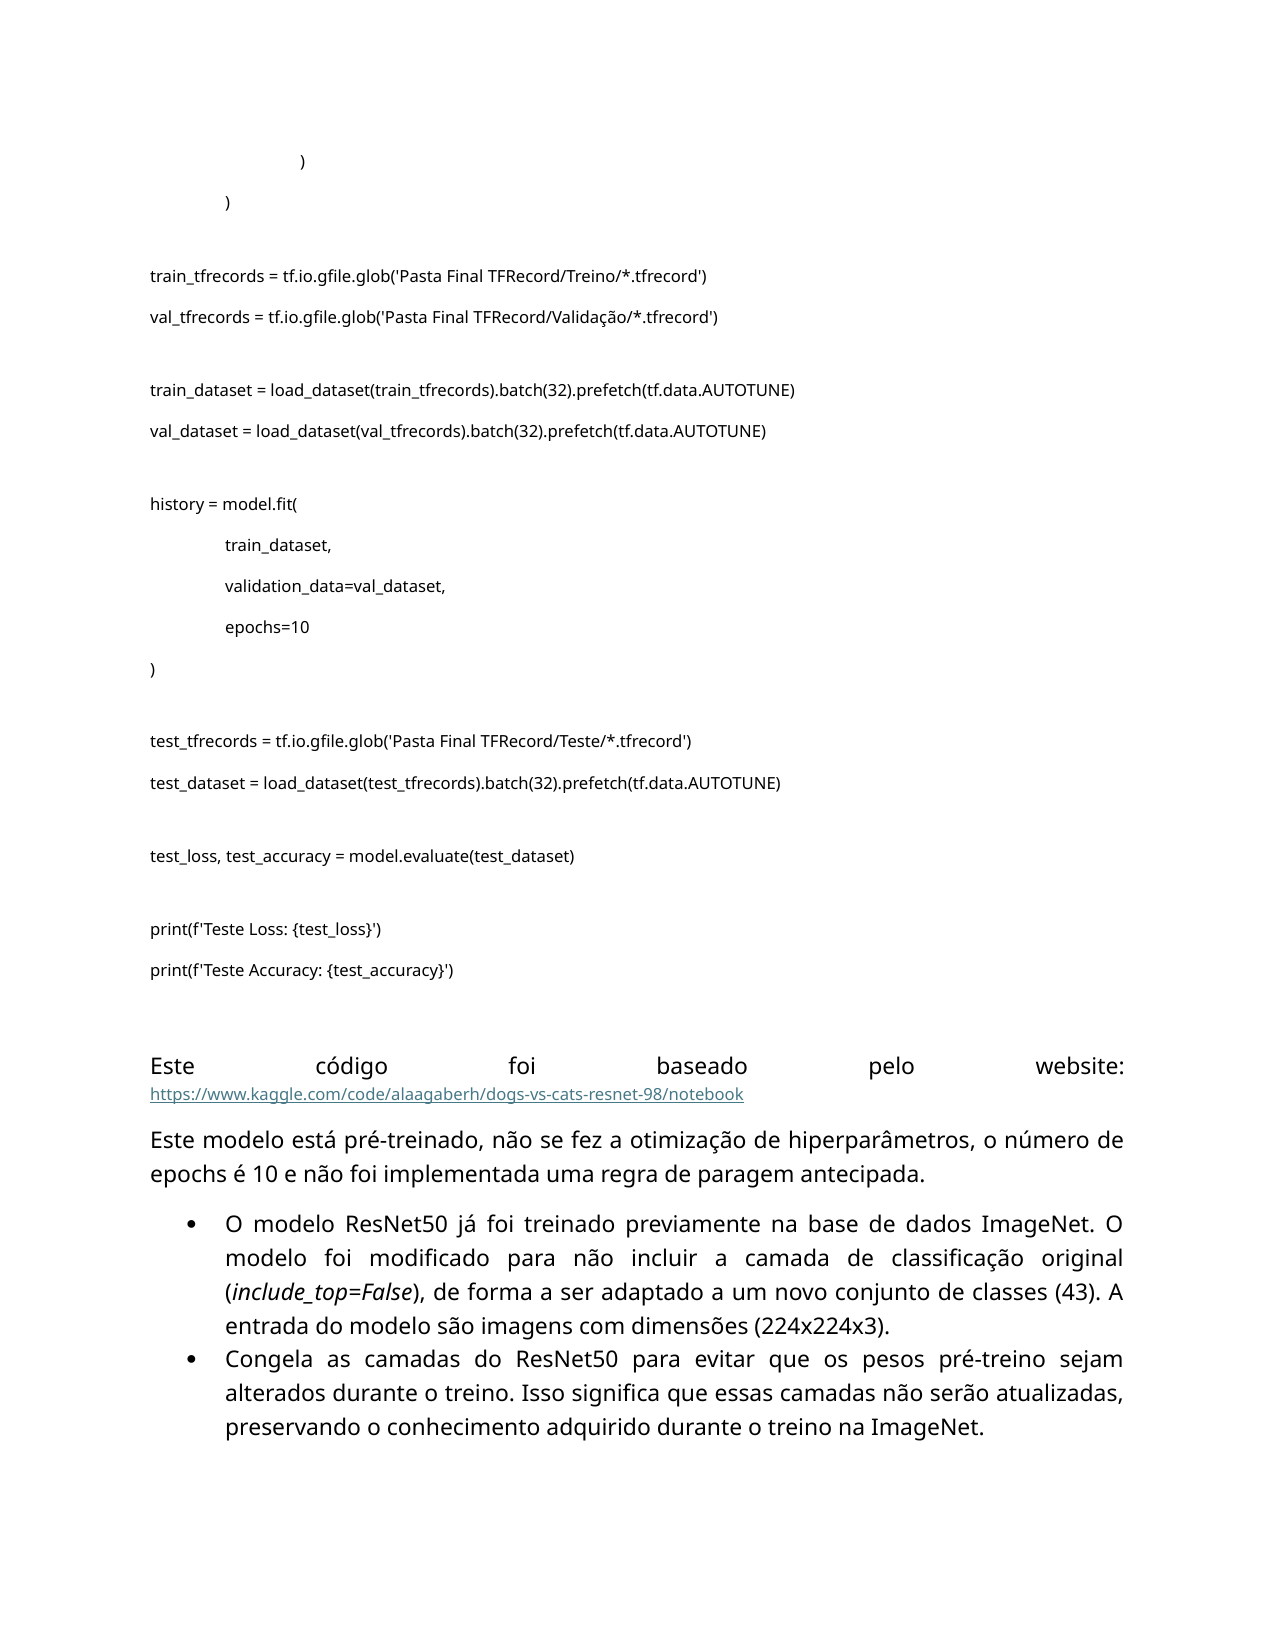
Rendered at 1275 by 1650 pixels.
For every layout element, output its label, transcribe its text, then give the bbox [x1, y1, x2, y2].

text ) [225, 150, 1125, 173]
list O modelo ResNet50 já foi treinado previamente na base de dados ImageNet. O modelo foi modificado para não incluir a camada de classificação original (include_top=False), de forma a ser adaptado a um novo conjunto de classes (43). A entrada do modelo são imagens com dimensões (224x224x3). [187, 1208, 1125, 1341]
text test_tfrecords = tf.io.gfile.glob('Pasta Final TFRecord/Teste/*.tfrecord') [150, 730, 1125, 753]
text print(f'Teste Accuracy: {test_accuracy}') [150, 958, 1125, 981]
text print(f'Teste Loss: {test_loss}') [150, 917, 1125, 940]
text test_dataset = load_dataset(test_tfrecords).batch(32).prefetch(tf.data.AUTOTUNE) [150, 771, 1125, 794]
text val_dataset = load_dataset(val_tfrecords).batch(32).prefetch(tf.data.AUTOTUNE) [150, 419, 1125, 442]
text val_tfrecords = tf.io.gfile.glob('Pasta Final TFRecord/Validação/*.tfrecord') [150, 305, 1125, 328]
text Este modelo está pré-treinado, não se fez a otimização de hiperparâmetros, o número de epochs é 10 e não foi implementada uma regra de paragem antecipada. [150, 1124, 1125, 1189]
text epochs=10 [150, 616, 1125, 639]
list Congela as camadas do ResNet50 para evitar que os pesos pré-treino sejam alterados durante o treino. Isso significa que essas camadas não serão atualizadas, preservando o conhecimento adquirido durante o treino na ImageNet. [187, 1343, 1125, 1442]
text test_loss, test_accuracy = model.evaluate(test_dataset) [150, 844, 1125, 867]
text ) [150, 657, 1125, 680]
text ) [150, 191, 1125, 214]
text Este código foi baseado pelo website: https://www.kaggle.com/code/alaagaberh/dogs-vs-cats-resnet-98/notebook [150, 1050, 1125, 1106]
text train_dataset = load_dataset(train_tfrecords).batch(32).prefetch(tf.data.AUTOTUNE) [150, 378, 1125, 401]
text history = model.fit( [150, 492, 1125, 515]
text validation_data=val_dataset, [150, 575, 1125, 597]
text train_dataset, [150, 534, 1125, 556]
text train_tfrecords = tf.io.gfile.glob('Pasta Final TFRecord/Treino/*.tfrecord') [150, 264, 1125, 287]
